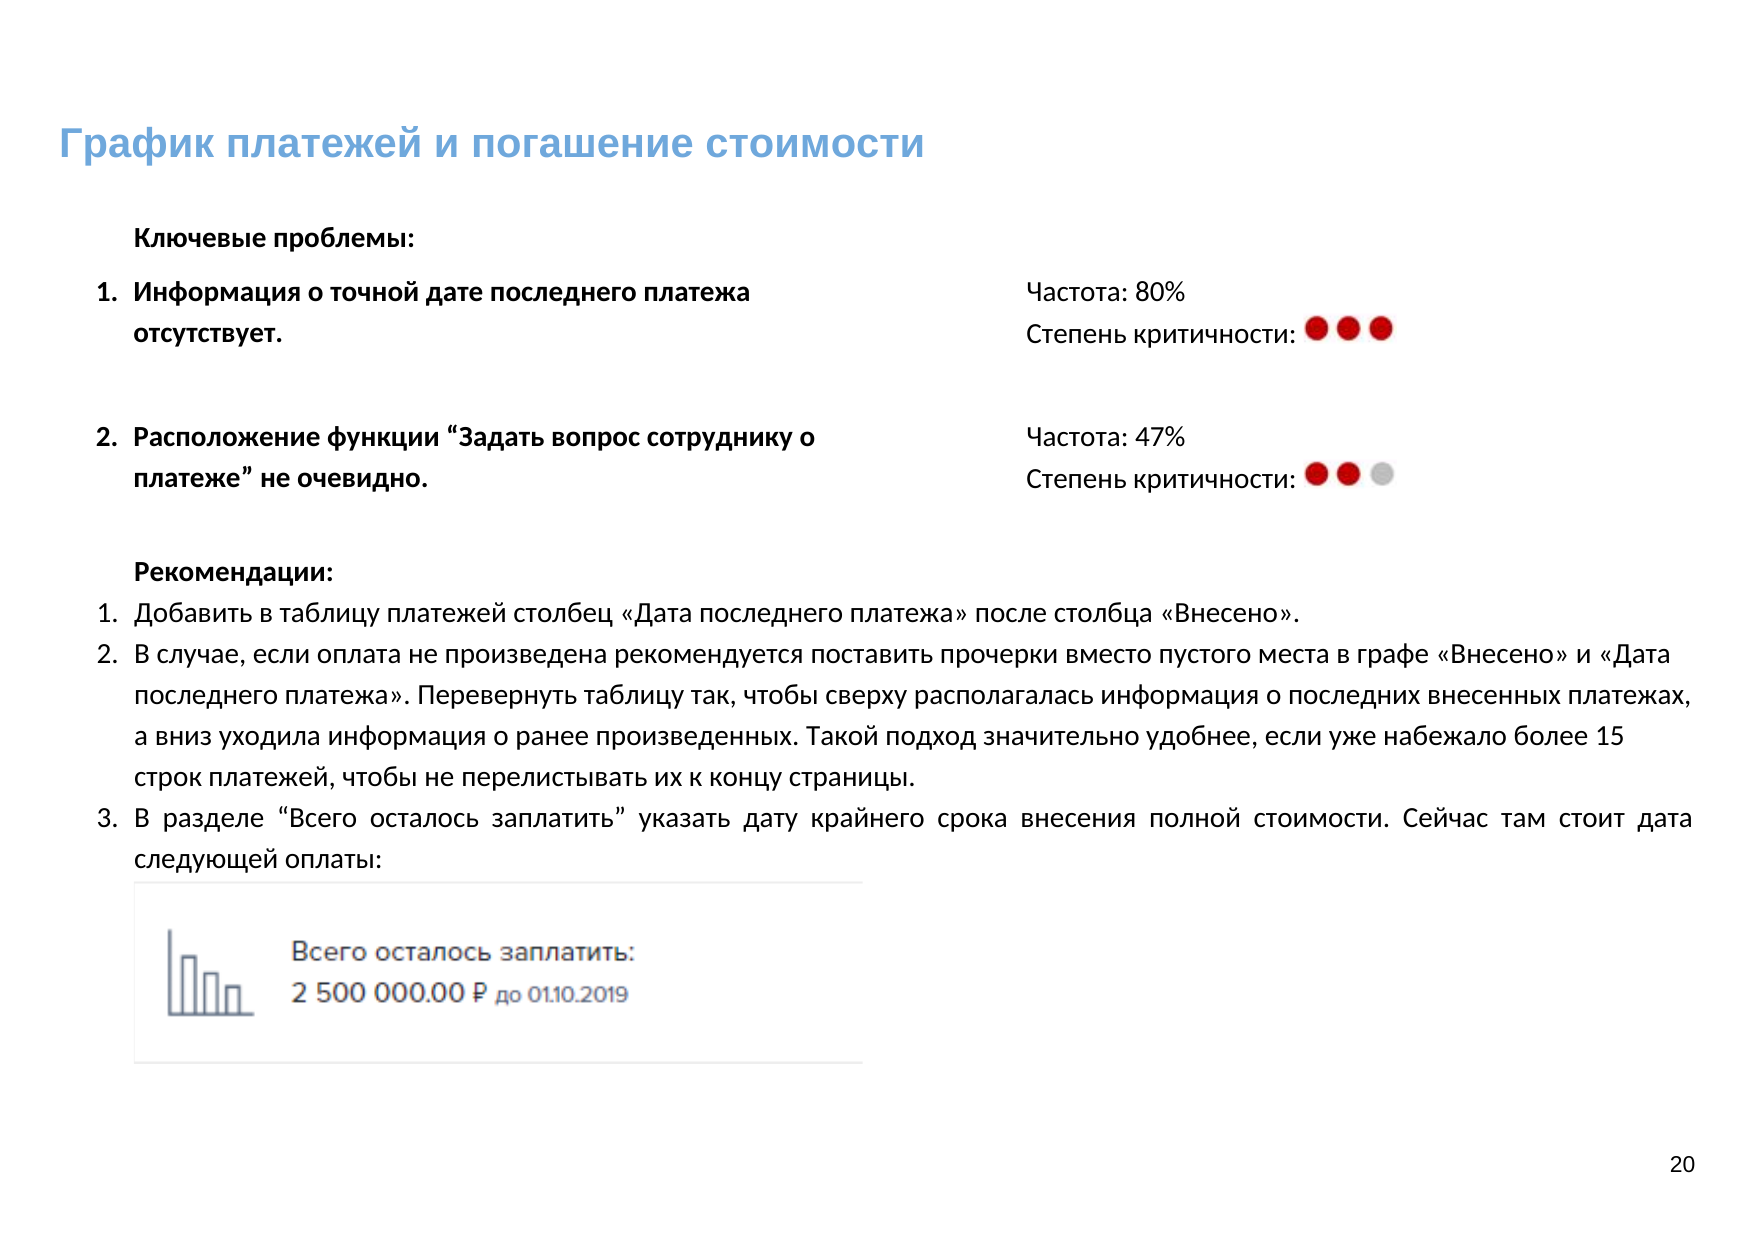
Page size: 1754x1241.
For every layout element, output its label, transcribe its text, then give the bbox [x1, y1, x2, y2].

subtitle График платежей и погашение стоимости [59, 118, 1695, 166]
text Рекомендации: [59, 553, 1695, 589]
list В разделе “Всего осталось заплатить” указать дату крайнего срока внесения полной стоимости. Сейчас там стоит дата следующей оплаты: [96, 799, 1695, 876]
table_header Информация о точной дате последнего платежа отсутствует. [49, 263, 865, 406]
table_cell Частота: 47% Степень критичности: [867, 408, 1683, 510]
picture [133, 881, 863, 1064]
picture [1303, 313, 1397, 344]
table_cell Расположение функции “Задать вопрос сотруднику о платеже” не очевидно. [49, 408, 865, 510]
table_header Частота: 80% Степень критичности: [867, 263, 1683, 406]
list В случае, если оплата не произведена рекомендуется поставить прочерки вместо пустого места в графе «Внесено» и «Дата последнего платежа». Перевернуть таблицу так, чтобы сверху располагалась информация о последних внесенных платежах, а вниз уходила информация о ранее произведенных. Такой подход значительно удобнее, если уже набежало более 15 строк платежей, чтобы не перелистывать их к концу страницы. [96, 635, 1695, 794]
text Ключевые проблемы: [59, 219, 1695, 255]
list Добавить в таблицу платежей столбец «Дата последнего платежа» после столбца «Внесено». [96, 594, 1695, 630]
picture [1303, 459, 1397, 489]
